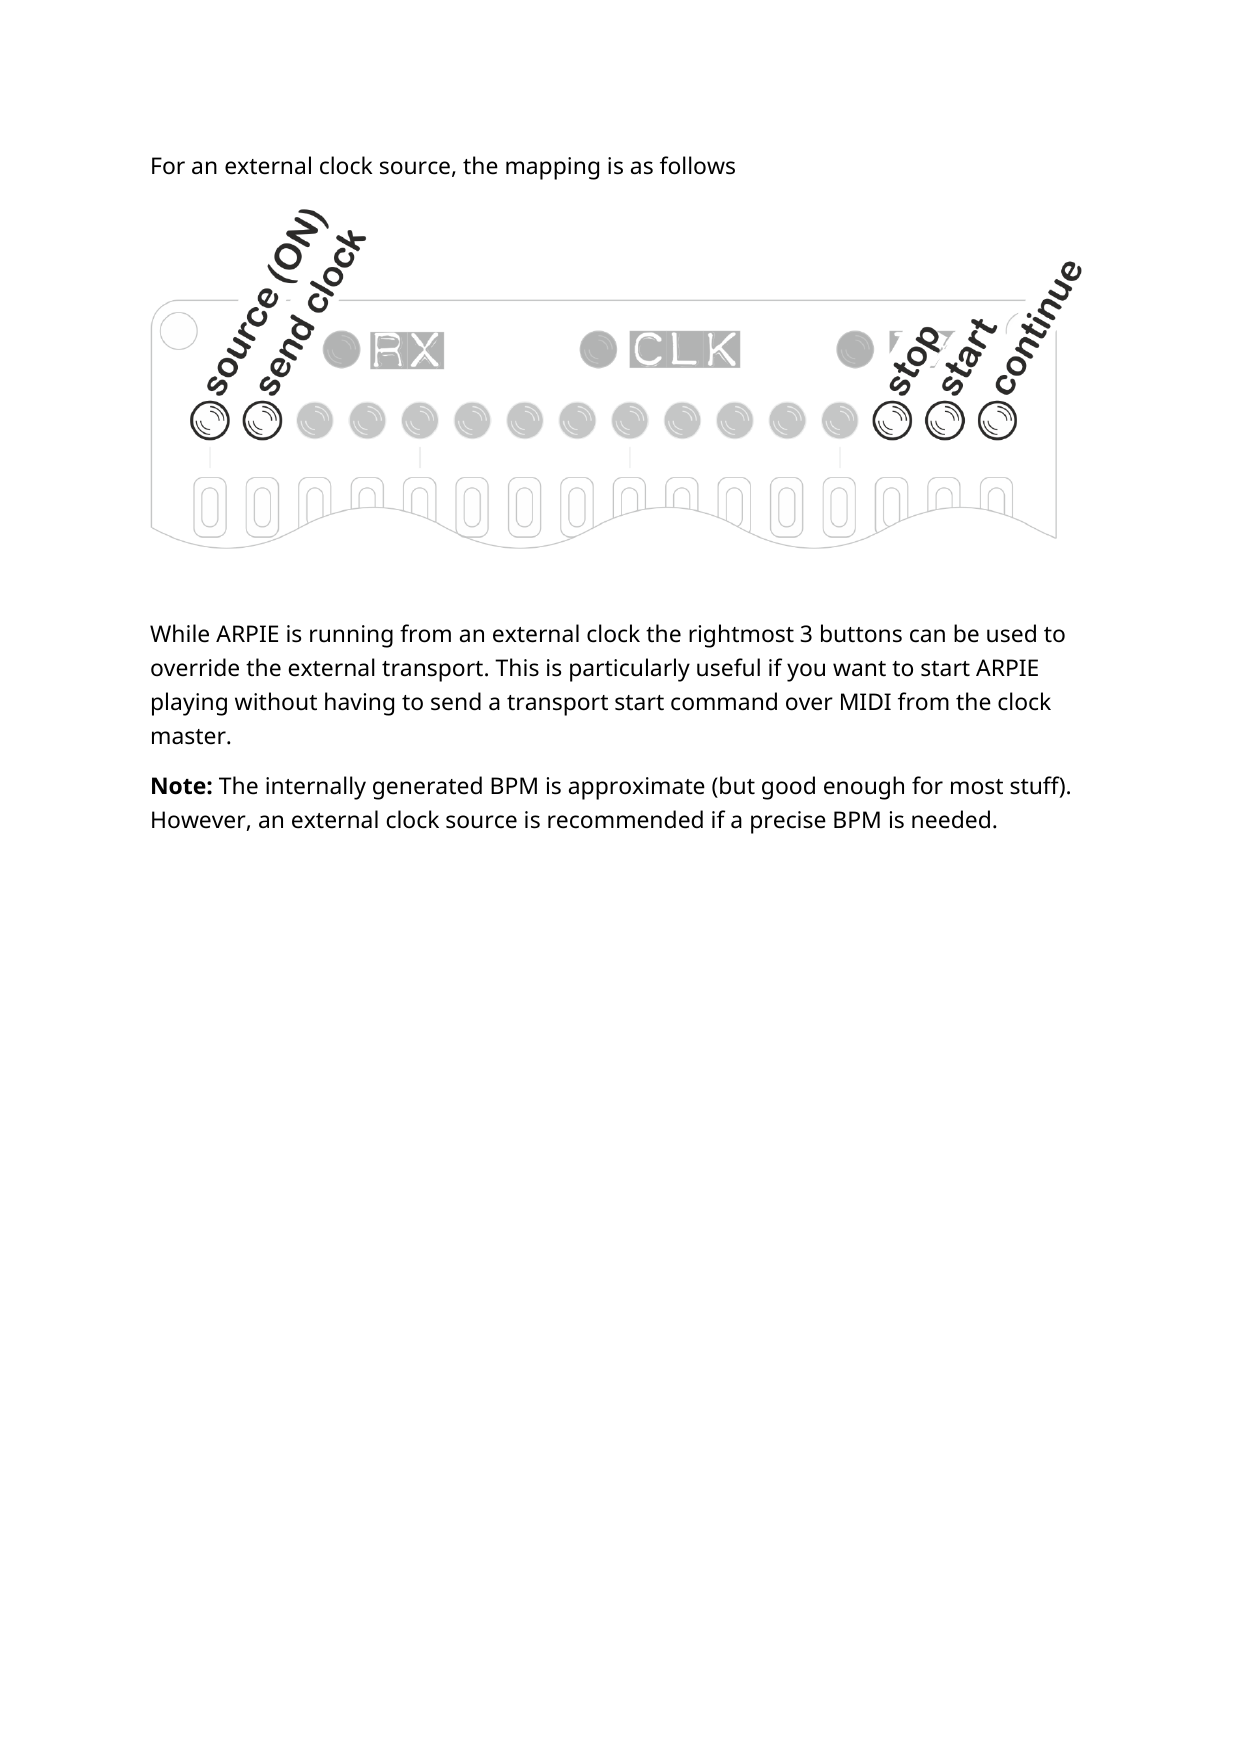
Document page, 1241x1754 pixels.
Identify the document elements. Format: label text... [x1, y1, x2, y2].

text While ARPIE is running from an external clock the rightmost 3 buttons can be used to override the external transport. This is particularly useful if you want to start ARPIE playing without having to send a transport start command over MIDI from the clock master. [150, 618, 1090, 751]
text Note: The internally generated BPM is approximate (but good enough for most stuff). However, an external clock source is recommended if a precise BPM is needed. [150, 770, 1090, 835]
picture [150, 200, 1089, 549]
text For an external clock source, the mapping is as follows [150, 150, 1090, 181]
